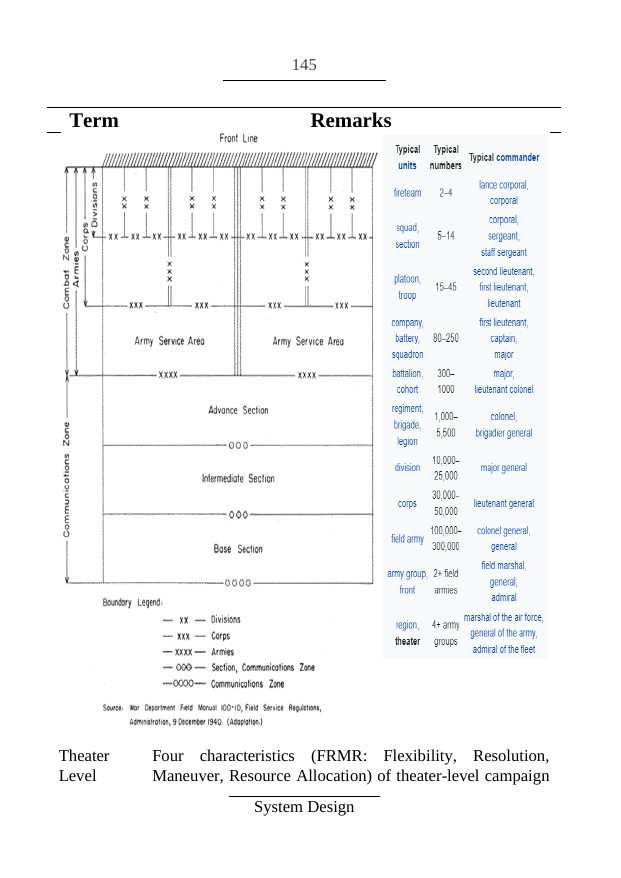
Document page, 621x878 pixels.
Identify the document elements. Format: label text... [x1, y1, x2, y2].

table_cell Theatre The entire land, sea, and air area that may become or is directly involved in war operations [47, 133, 561, 746]
table_header Term [47, 108, 141, 132]
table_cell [141, 746, 561, 784]
table_cell Theater Level Campaign [47, 746, 141, 784]
picture [60, 131, 550, 728]
table_header Remarks [141, 108, 561, 132]
